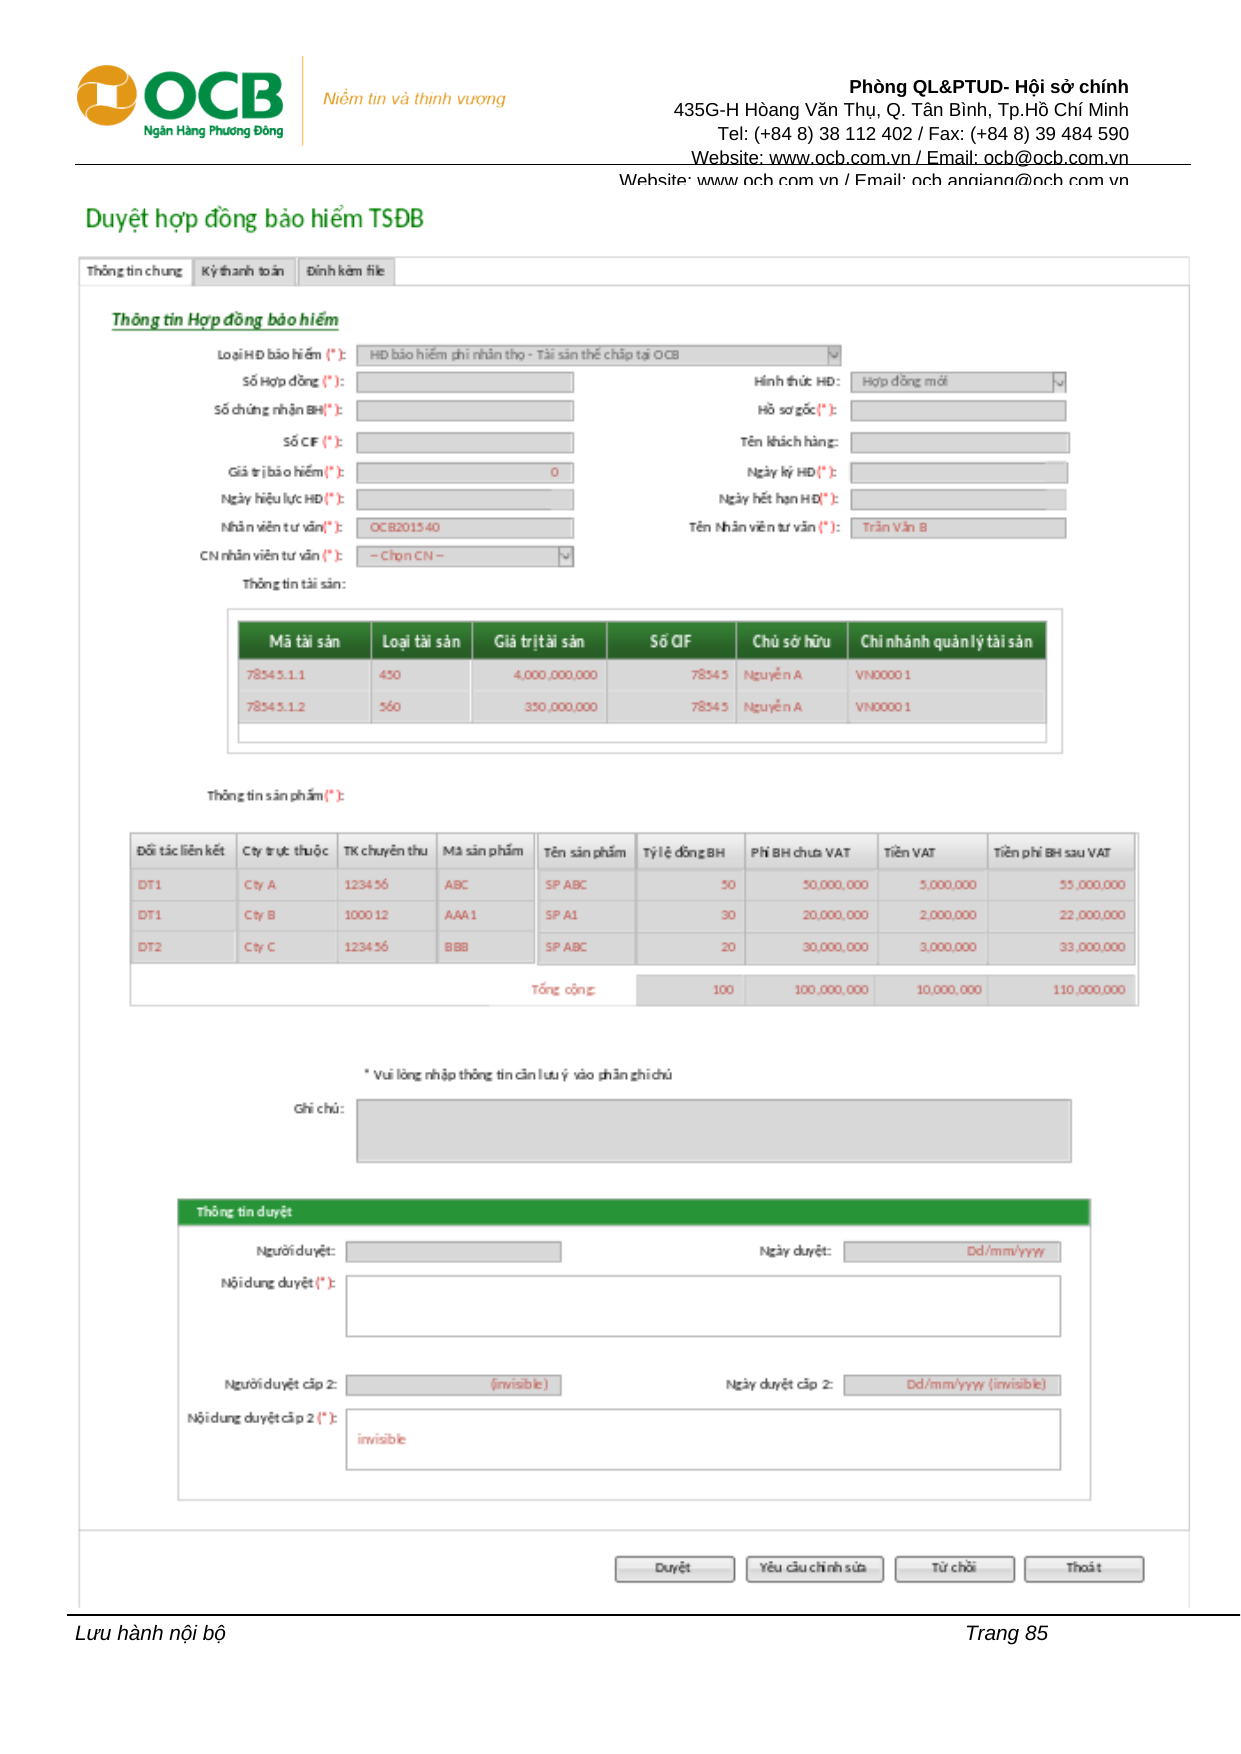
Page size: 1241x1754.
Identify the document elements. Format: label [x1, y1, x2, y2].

picture [67, 56, 537, 146]
